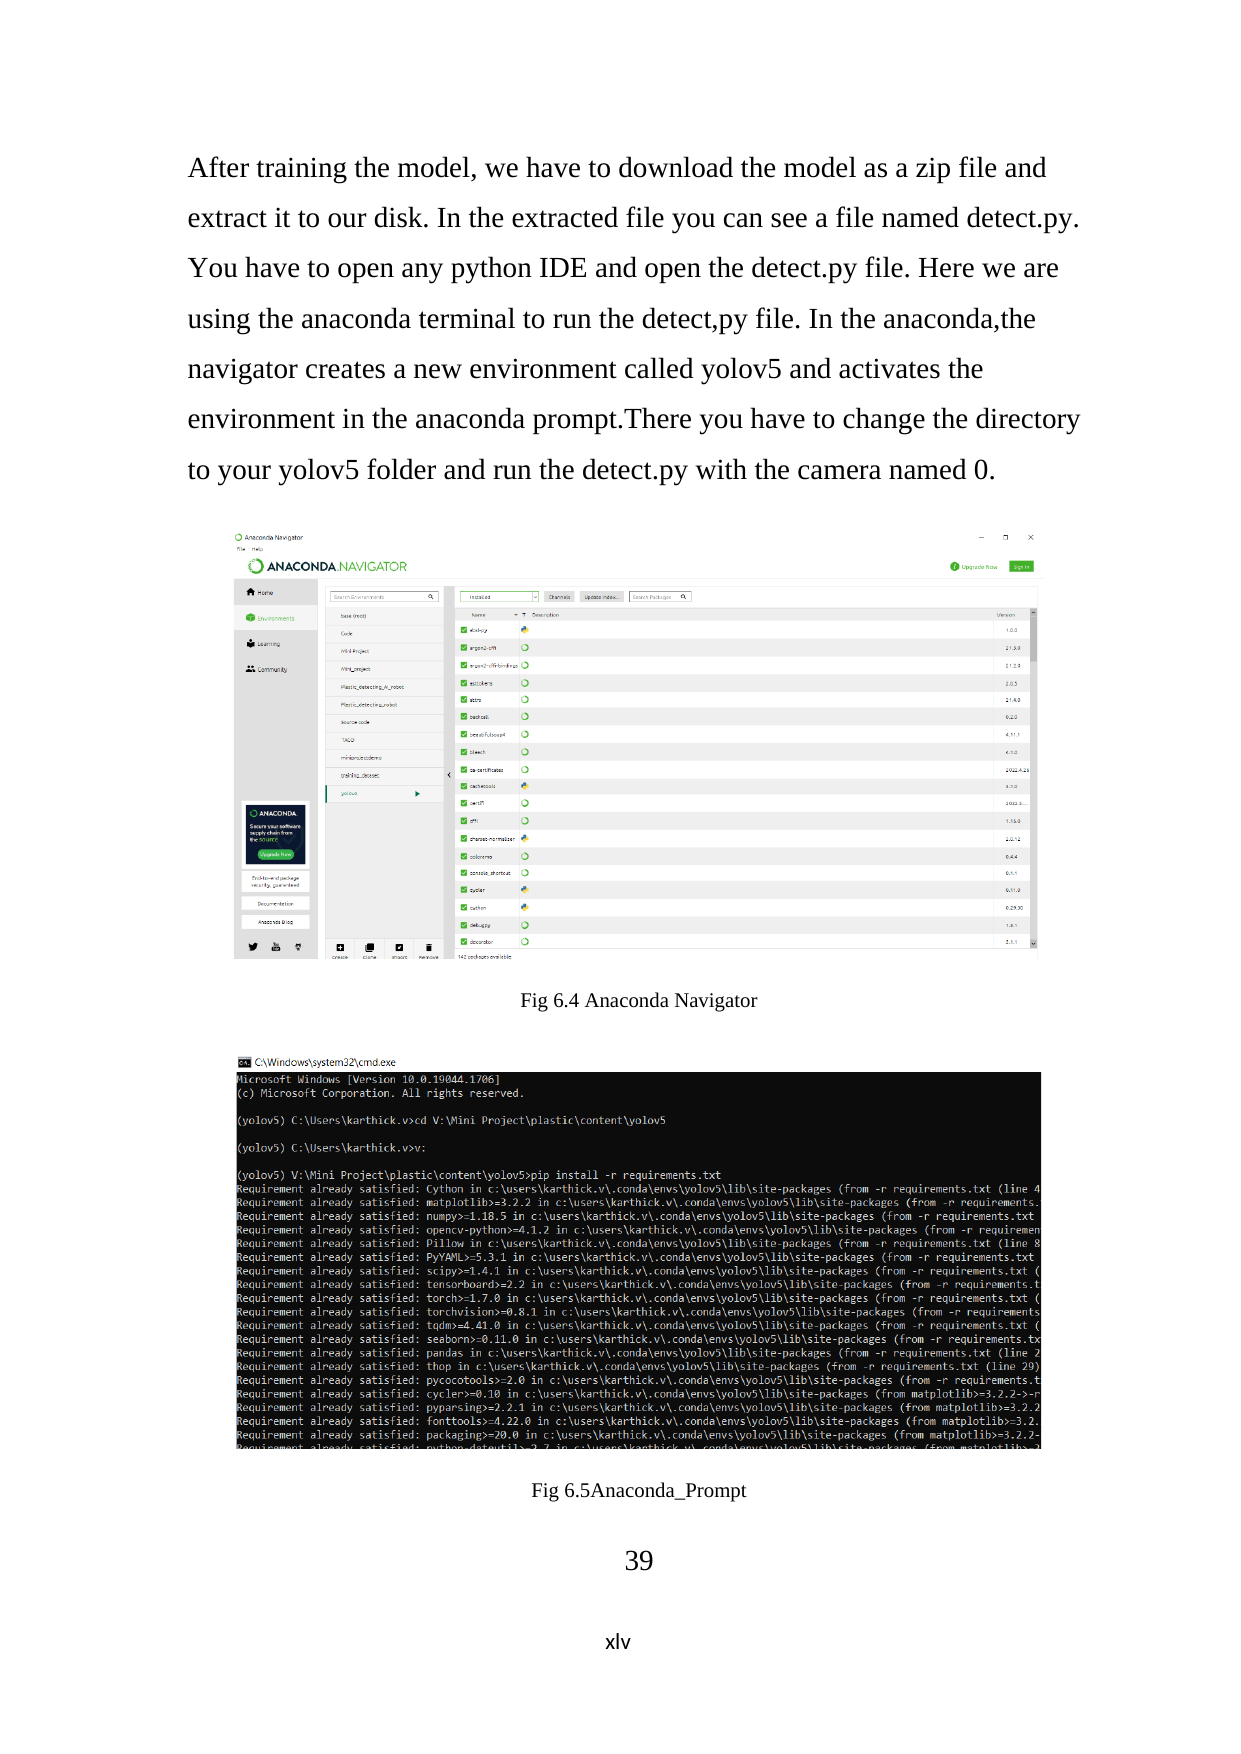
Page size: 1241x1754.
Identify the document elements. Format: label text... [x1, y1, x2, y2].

text 39 [187, 1543, 1090, 1577]
picture [236, 1053, 1042, 1449]
text Fig 6.5Anaconda_Prompt [187, 1478, 1090, 1502]
text After training the model, we have to download the model as a zip file and extract it to our disk. In the extracted file you can see a file named detect.py. You have to open any python IDE and open the detect.py file. Here we are using the anaconda terminal to run the detect,py file. In the anaconda,the navigator creates a new environment called yolov5 and activates the environment in the anaconda prompt.There you have to change the directory to your yolov5 folder and run the detect.py with the camera named 0. [187, 150, 1090, 485]
text Fig 6.4 Anaconda Navigator [187, 988, 1090, 1012]
picture [233, 531, 1044, 959]
